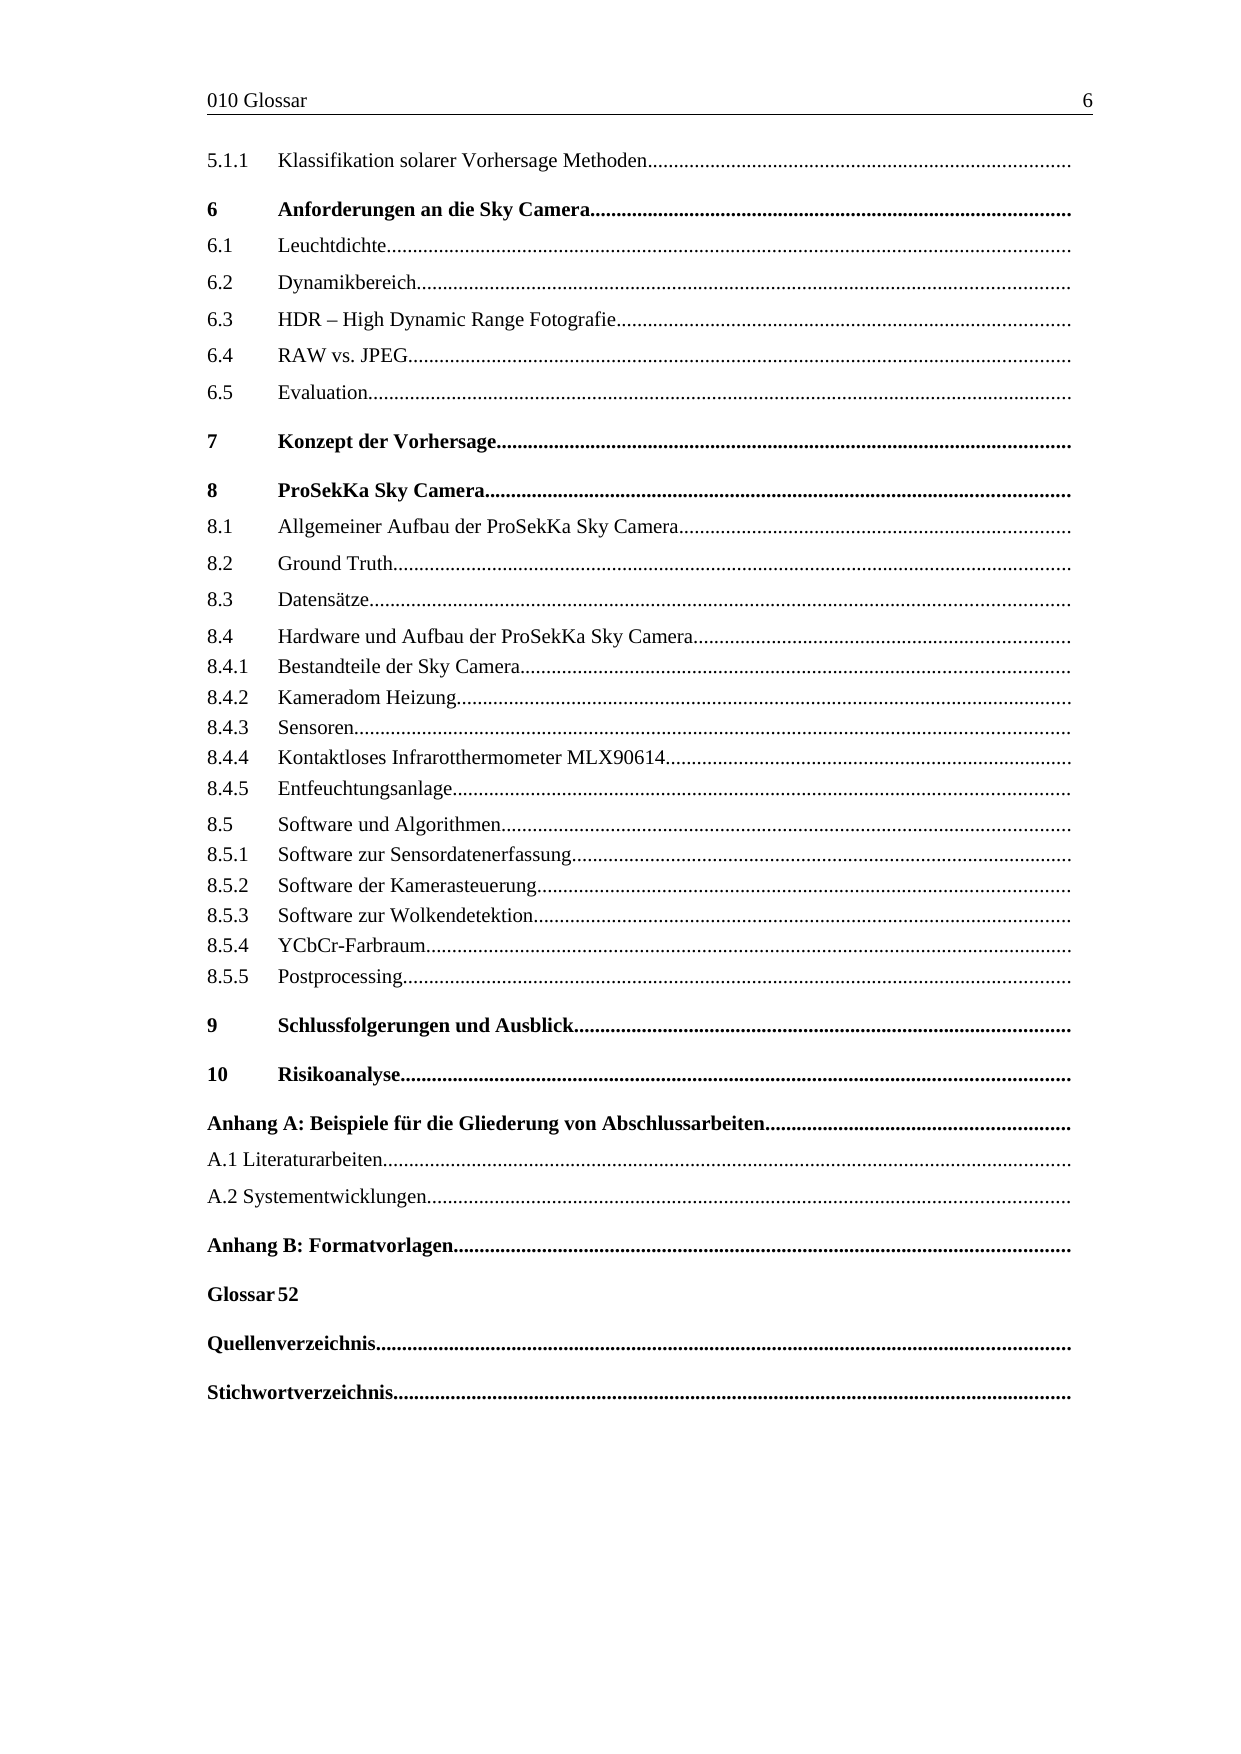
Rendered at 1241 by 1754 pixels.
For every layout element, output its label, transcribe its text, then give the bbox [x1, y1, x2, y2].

text 9 Schlussfolgerungen und Ausblick 48 [207, 1013, 1048, 1037]
text 8.1 Allgemeiner Aufbau der ProSekKa Sky Camera 35 [207, 514, 1048, 538]
text 8.5.4 YCbCr-Farbraum 46 [207, 933, 1048, 957]
text 8.4 Hardware und Aufbau der ProSekKa Sky Camera 39 [207, 624, 1048, 648]
text 5.1.1 Klassifikation solarer Vorhersage Methoden 26 [207, 148, 1048, 172]
text 8.4.3 Sensoren 41 [207, 715, 1048, 739]
text A.2 Systementwicklungen 50 [207, 1184, 1048, 1208]
text 8.4.4 Kontaktloses Infrarotthermometer MLX90614 41 [207, 745, 1048, 769]
text 8 ProSekKa Sky Camera 35 [207, 478, 1048, 502]
text 8.5.5 Postprocessing 46 [207, 964, 1048, 988]
text 6.4 RAW vs. JPEG 32 [207, 343, 1048, 367]
text 6.1 Leuchtdichte 27 [207, 233, 1048, 257]
text 8.4.1 Bestandteile der Sky Camera 40 [207, 654, 1048, 678]
text 6 Anforderungen an die Sky Camera 27 [207, 197, 1048, 221]
text 8.4.5 Entfeuchtungsanlage 42 [207, 776, 1048, 799]
text Anhang B: Formatvorlagen 51 [207, 1233, 1048, 1257]
text Stichwortverzeichnis 55 [207, 1380, 1048, 1404]
text 6.5 Evaluation 32 [207, 379, 1048, 404]
text Anhang A: Beispiele für die Gliederung von Abschlussarbeiten 50 [207, 1111, 1048, 1135]
text 8.4.2 Kameradom Heizung 40 [207, 684, 1048, 709]
text 8.2 Ground Truth 36 [207, 551, 1048, 575]
text Glossar 52 [207, 1282, 1048, 1306]
text 10 Risikoanalyse 49 [207, 1062, 1048, 1086]
text Quellenverzeichnis 53 [207, 1331, 1048, 1355]
text 7 Konzept der Vorhersage 34 [207, 429, 1048, 453]
text 8.5.1 Software zur Sensordatenerfassung 45 [207, 842, 1048, 866]
text 8.3 Datensätze 38 [207, 587, 1048, 611]
text 8.5 Software und Algorithmen 44 [207, 812, 1048, 836]
text 8.5.2 Software der Kamerasteuerung 45 [207, 873, 1048, 897]
text 6.3 HDR – High Dynamic Range Fotografie 29 [207, 306, 1048, 331]
text 6.2 Dynamikbereich 28 [207, 270, 1048, 294]
text 8.5.3 Software zur Wolkendetektion 45 [207, 903, 1048, 927]
text A.1 Literaturarbeiten 50 [207, 1147, 1048, 1171]
